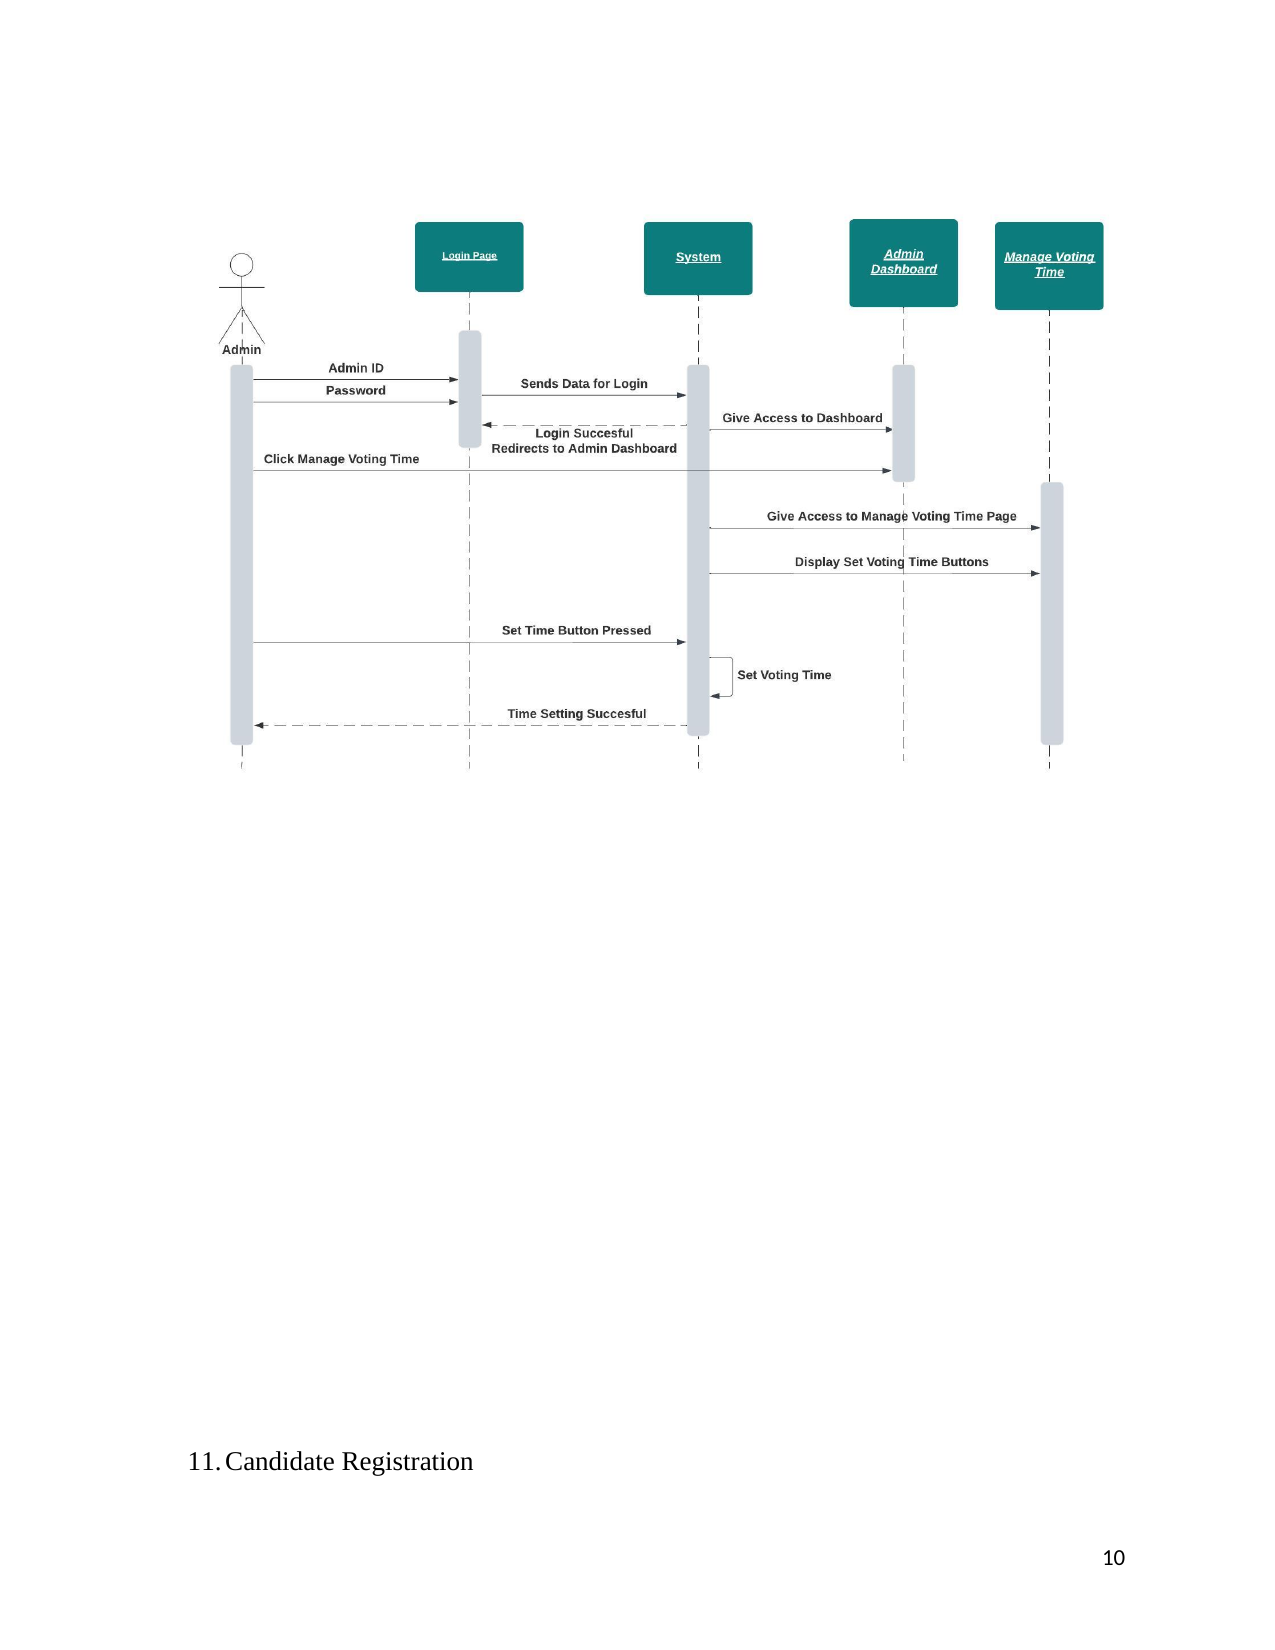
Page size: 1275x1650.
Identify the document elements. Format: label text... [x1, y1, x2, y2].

list Candidate Registration [187, 1445, 1125, 1476]
picture [150, 196, 1125, 791]
